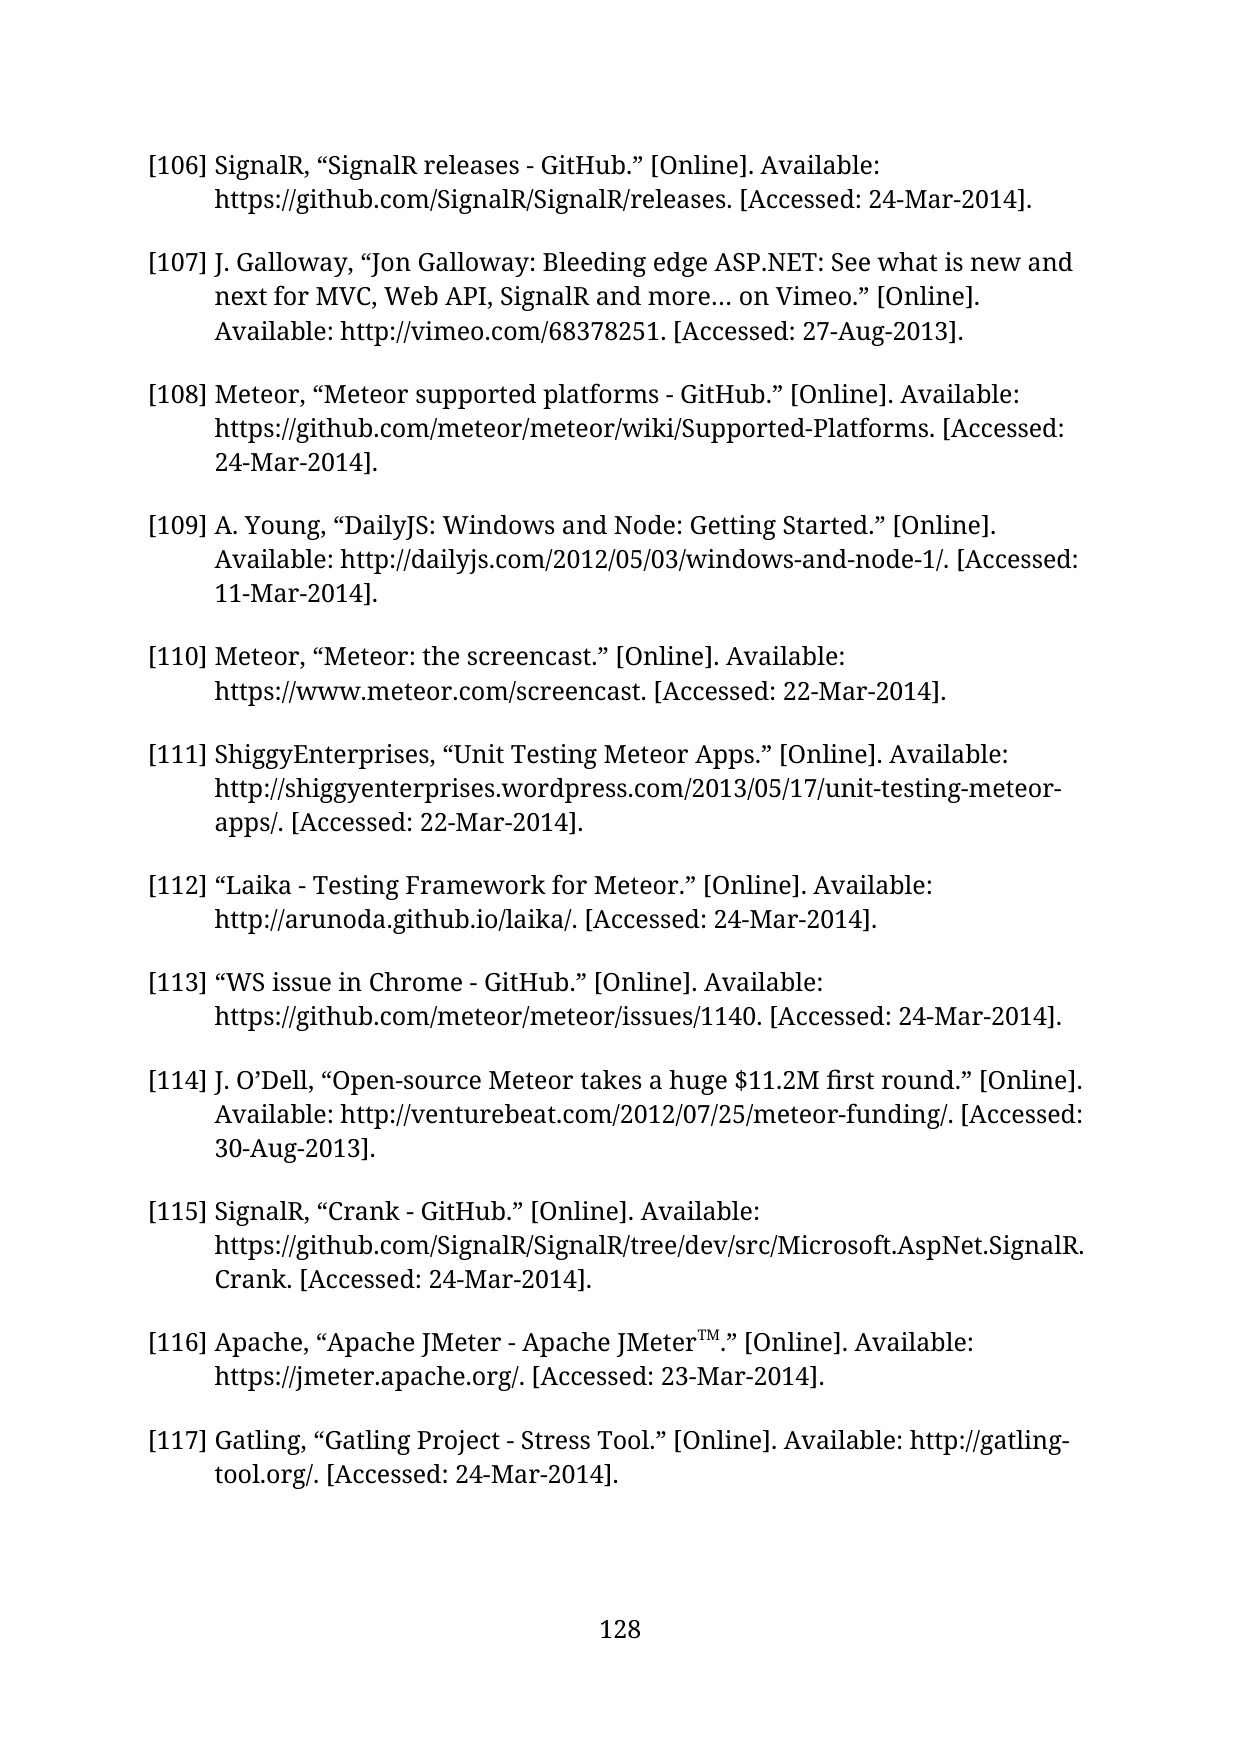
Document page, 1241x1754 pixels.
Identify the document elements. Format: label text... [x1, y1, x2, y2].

text [110] Meteor, “Meteor: the screencast.” [Online]. Available: https://www.meteor.com/screencast. [Accessed: 22-Mar-2014]. [148, 639, 1092, 707]
text [112] “Laika - Testing Framework for Meteor.” [Online]. Available: http://arunoda.github.io/laika/. [Accessed: 24-Mar-2014]. [148, 868, 1092, 936]
text [113] “WS issue in Chrome - GitHub.” [Online]. Available: https://github.com/meteor/meteor/issues/1140. [Accessed: 24-Mar-2014]. [148, 965, 1092, 1033]
text [115] SignalR, “Crank - GitHub.” [Online]. Available: https://github.com/SignalR/SignalR/tree/dev/src/Microsoft.AspNet.SignalR.Crank. [Accessed: 24-Mar-2014]. [148, 1194, 1092, 1296]
text [106] SignalR, “SignalR releases - GitHub.” [Online]. Available: https://github.com/SignalR/SignalR/releases. [Accessed: 24-Mar-2014]. [148, 148, 1092, 216]
text [114] J. O’Dell, “Open-source Meteor takes a huge $11.2M first round.” [Online]. Available: http://venturebeat.com/2012/07/25/meteor-funding/. [Accessed: 30-Aug-2013]. [148, 1062, 1092, 1164]
text [109] A. Young, “DailyJS: Windows and Node: Getting Started.” [Online]. Available: http://dailyjs.com/2012/05/03/windows-and-node-1/. [Accessed: 11-Mar-2014]. [148, 508, 1092, 610]
text [111] ShiggyEnterprises, “Unit Testing Meteor Apps.” [Online]. Available: http://shiggyenterprises.wordpress.com/2013/05/17/unit-testing-meteor-apps/. [Accessed: 22-Mar-2014]. [148, 736, 1092, 838]
text [117] Gatling, “Gatling Project - Stress Tool.” [Online]. Available: http://gatling-tool.org/. [Accessed: 24-Mar-2014]. [148, 1422, 1092, 1490]
text [116] Apache, “Apache JMeter - Apache JMeterTM.” [Online]. Available: https://jmeter.apache.org/. [Accessed: 23-Mar-2014]. [148, 1325, 1092, 1393]
text [107] J. Galloway, “Jon Galloway: Bleeding edge ASP.NET: See what is new and next for MVC, Web API, SignalR and more… on Vimeo.” [Online]. Available: http://vimeo.com/68378251. [Accessed: 27-Aug-2013]. [148, 245, 1092, 347]
text [108] Meteor, “Meteor supported platforms - GitHub.” [Online]. Available: https://github.com/meteor/meteor/wiki/Supported-Platforms. [Accessed: 24-Mar-2014]. [148, 376, 1092, 478]
